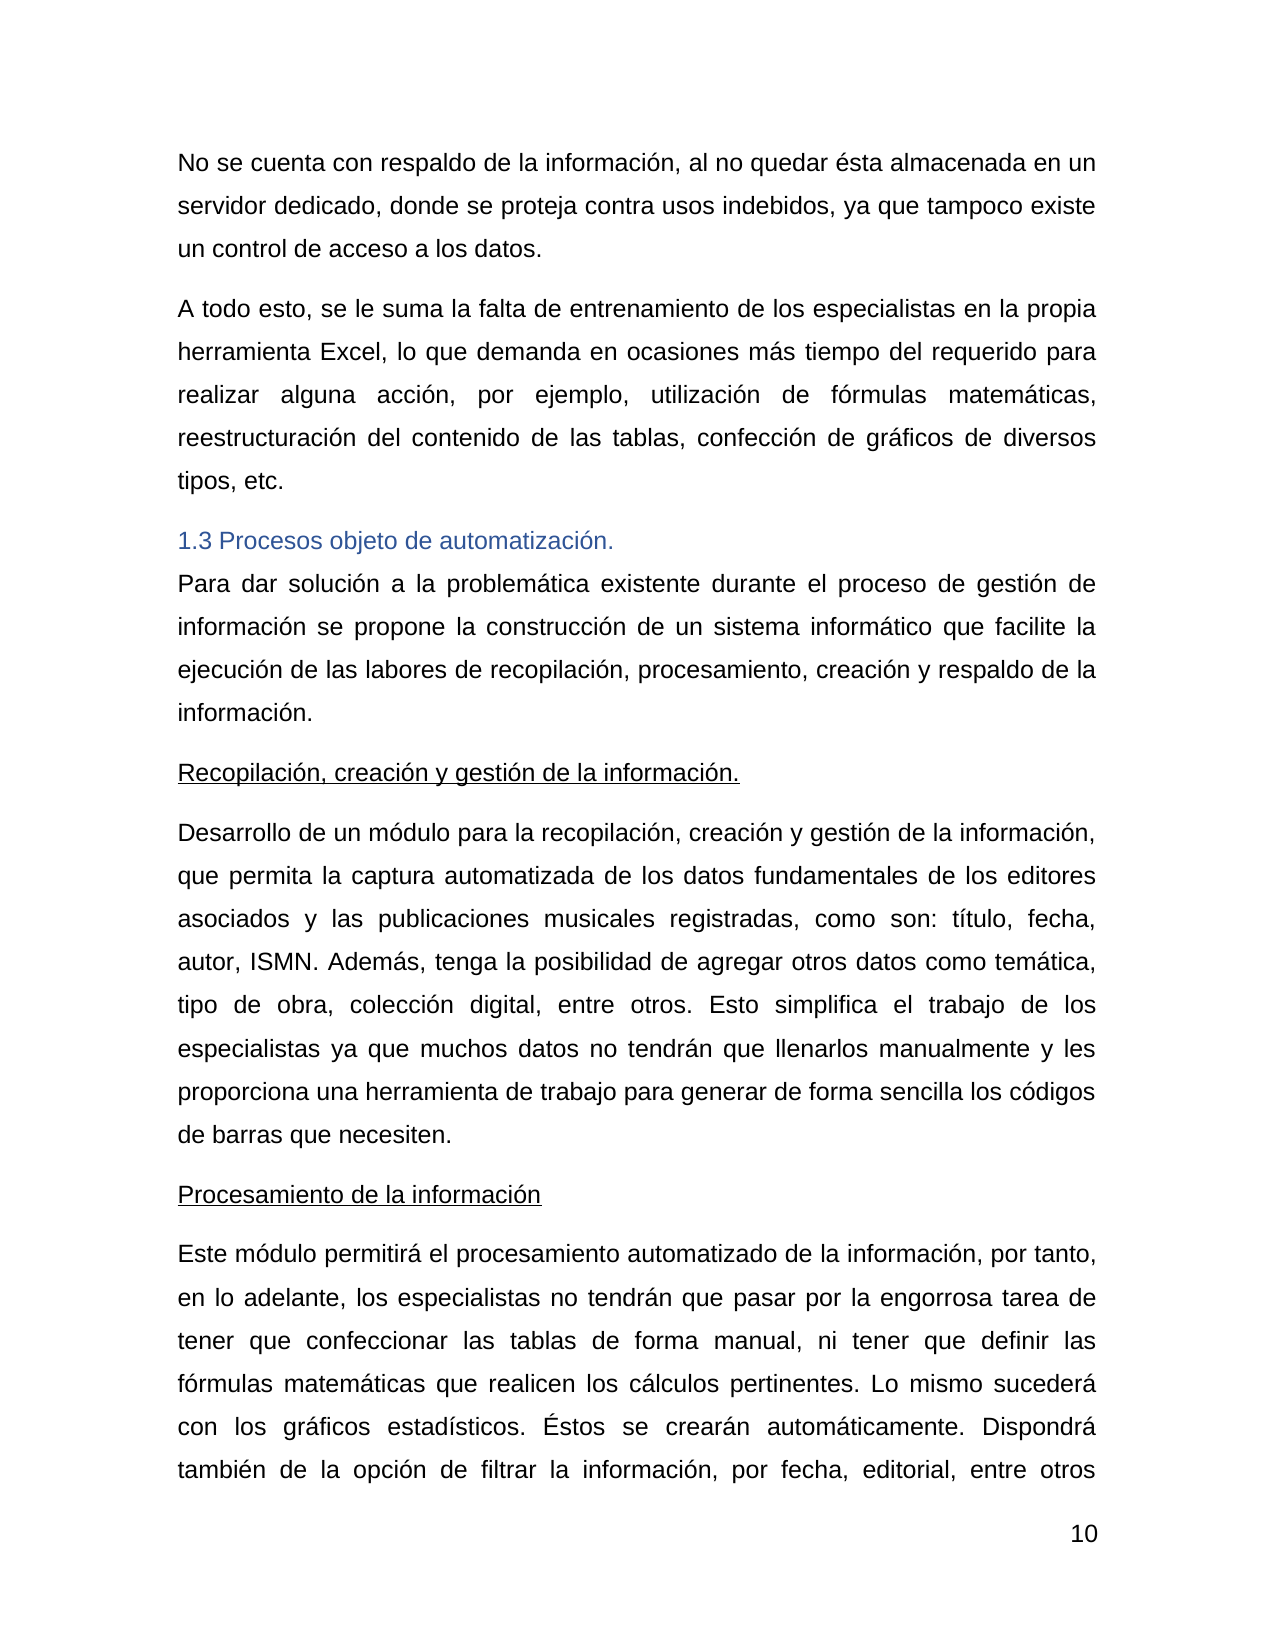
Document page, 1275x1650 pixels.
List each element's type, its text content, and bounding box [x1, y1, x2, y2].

text Procesamiento de la información [177, 1180, 1098, 1208]
text No se cuenta con respaldo de la información, al no quedar ésta almacenada en un servidor dedicado, donde se proteja contra usos indebidos, ya que tampoco existe un control de acceso a los datos. [177, 148, 1098, 263]
subtitle Procesos objeto de automatización. [177, 526, 1098, 555]
text A todo esto, se le suma la falta de entrenamiento de los especialistas en la propia herramienta Excel, lo que demanda en ocasiones más tiempo del requerido para realizar alguna acción, por ejemplo, utilización de fórmulas matemáticas, reestructuración del contenido de las tablas, confección de gráficos de diversos tipos, etc. [177, 294, 1098, 495]
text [177, 1239, 1098, 1484]
text Para dar solución a la problemática existente durante el proceso de gestión de información se propone la construcción de un sistema informático que facilite la ejecución de las labores de recopilación, procesamiento, creación y respaldo de la información. [177, 569, 1098, 727]
text Recopilación, creación y gestión de la información. [177, 758, 1098, 787]
text Desarrollo de un módulo para la recopilación, creación y gestión de la información, que permita la captura automatizada de los datos fundamentales de los editores asociados y las publicaciones musicales registradas, como son: título, fecha, autor, ISMN. Además, tenga la posibilidad de agregar otros datos como temática, tipo de obra, colección digital, entre otros. Esto simplifica el trabajo de los especialistas ya que muchos datos no tendrán que llenarlos manualmente y les proporciona una herramienta de trabajo para generar de forma sencilla los códigos de barras que necesiten. [177, 818, 1098, 1149]
